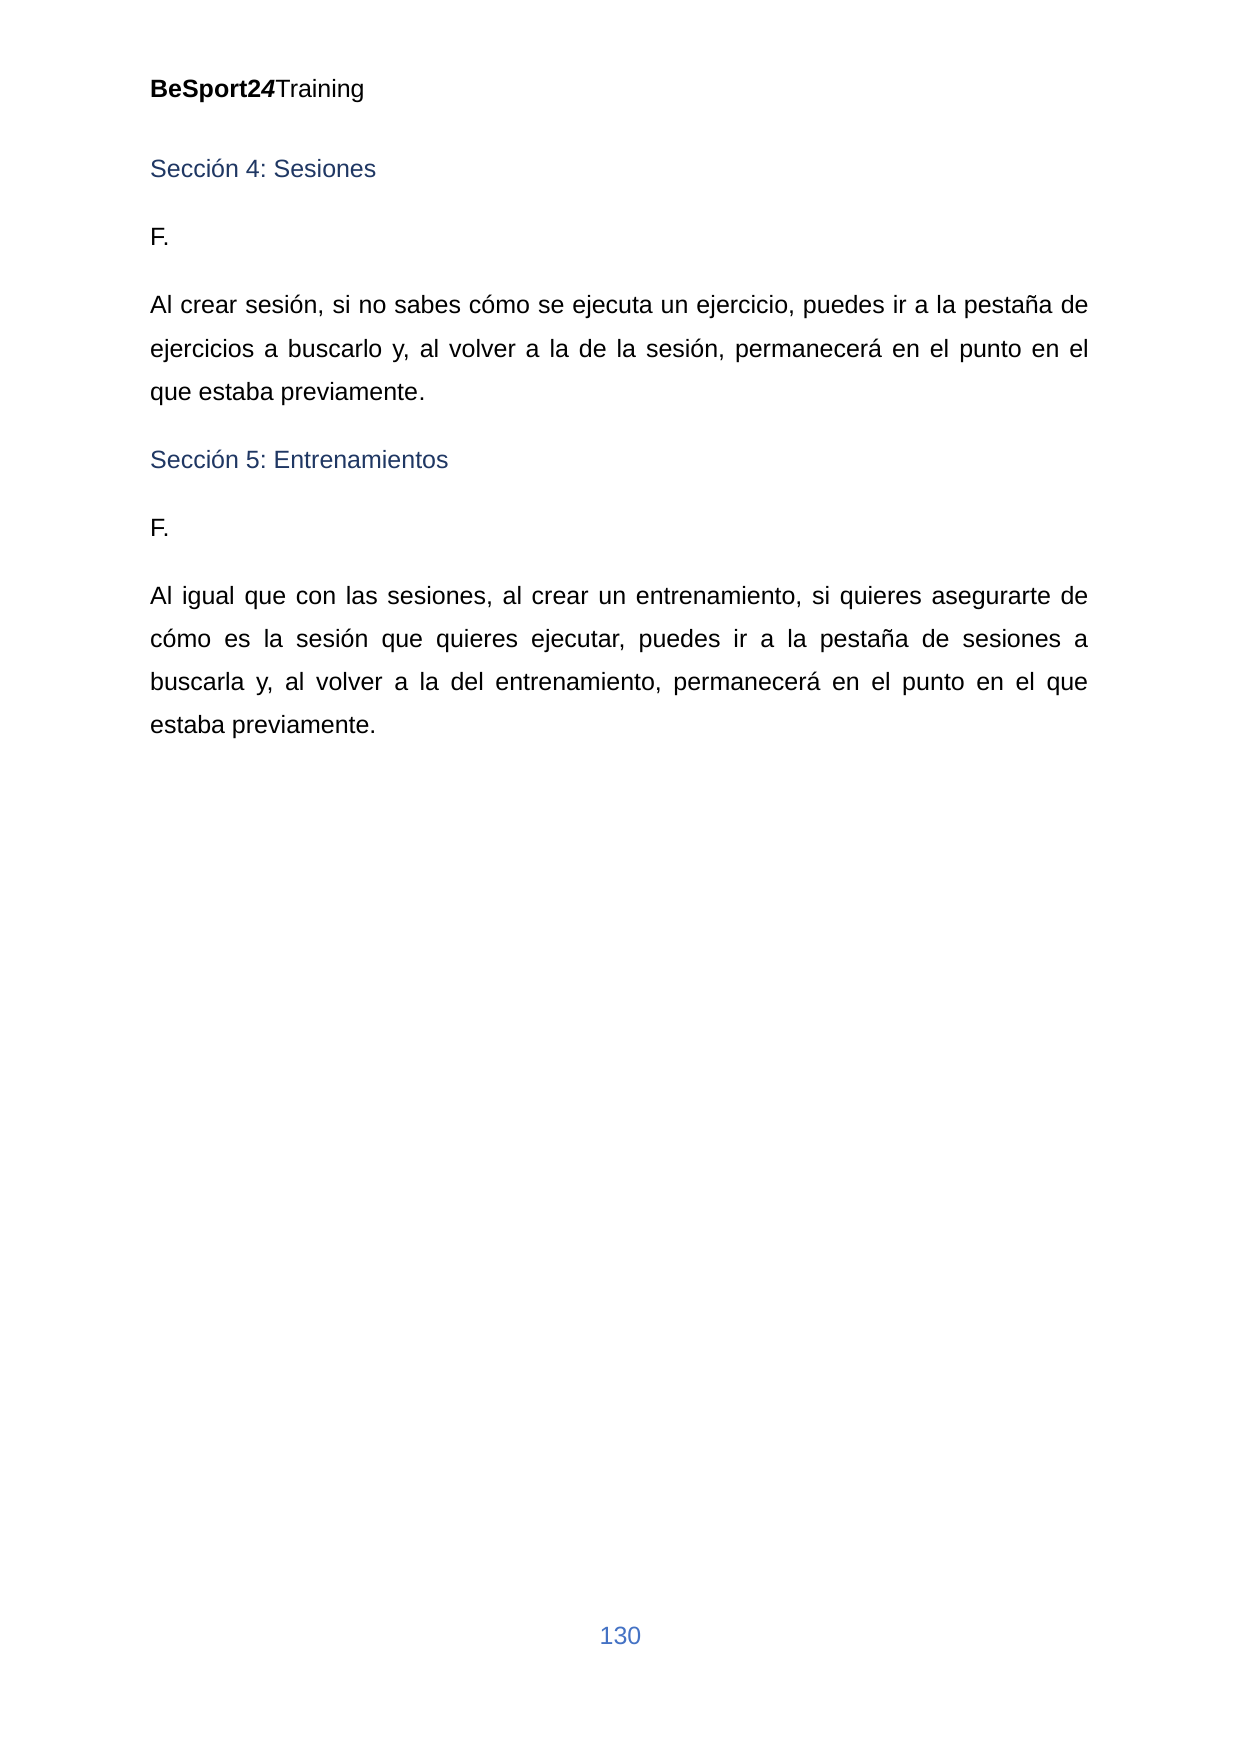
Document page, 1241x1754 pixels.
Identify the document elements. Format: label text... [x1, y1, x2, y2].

text F. [150, 222, 1090, 251]
subtitle Sección 4: Sesiones [150, 154, 1090, 183]
text Al crear sesión, si no sabes cómo se ejecuta un ejercicio, puedes ir a la pestaña de ejercicios a buscarlo y, al volver a la de la sesión, permanecerá en el punto en el que estaba previamente. [150, 290, 1090, 405]
text Al igual que con las sesiones, al crear un entrenamiento, si quieres asegurarte de cómo es la sesión que quieres ejecutar, puedes ir a la pestaña de sesiones a buscarla y, al volver a la del entrenamiento, permanecerá en el punto en el que estaba previamente. [150, 581, 1090, 739]
text F. [150, 513, 1090, 542]
subtitle Sección 5: Entrenamientos [150, 445, 1090, 473]
